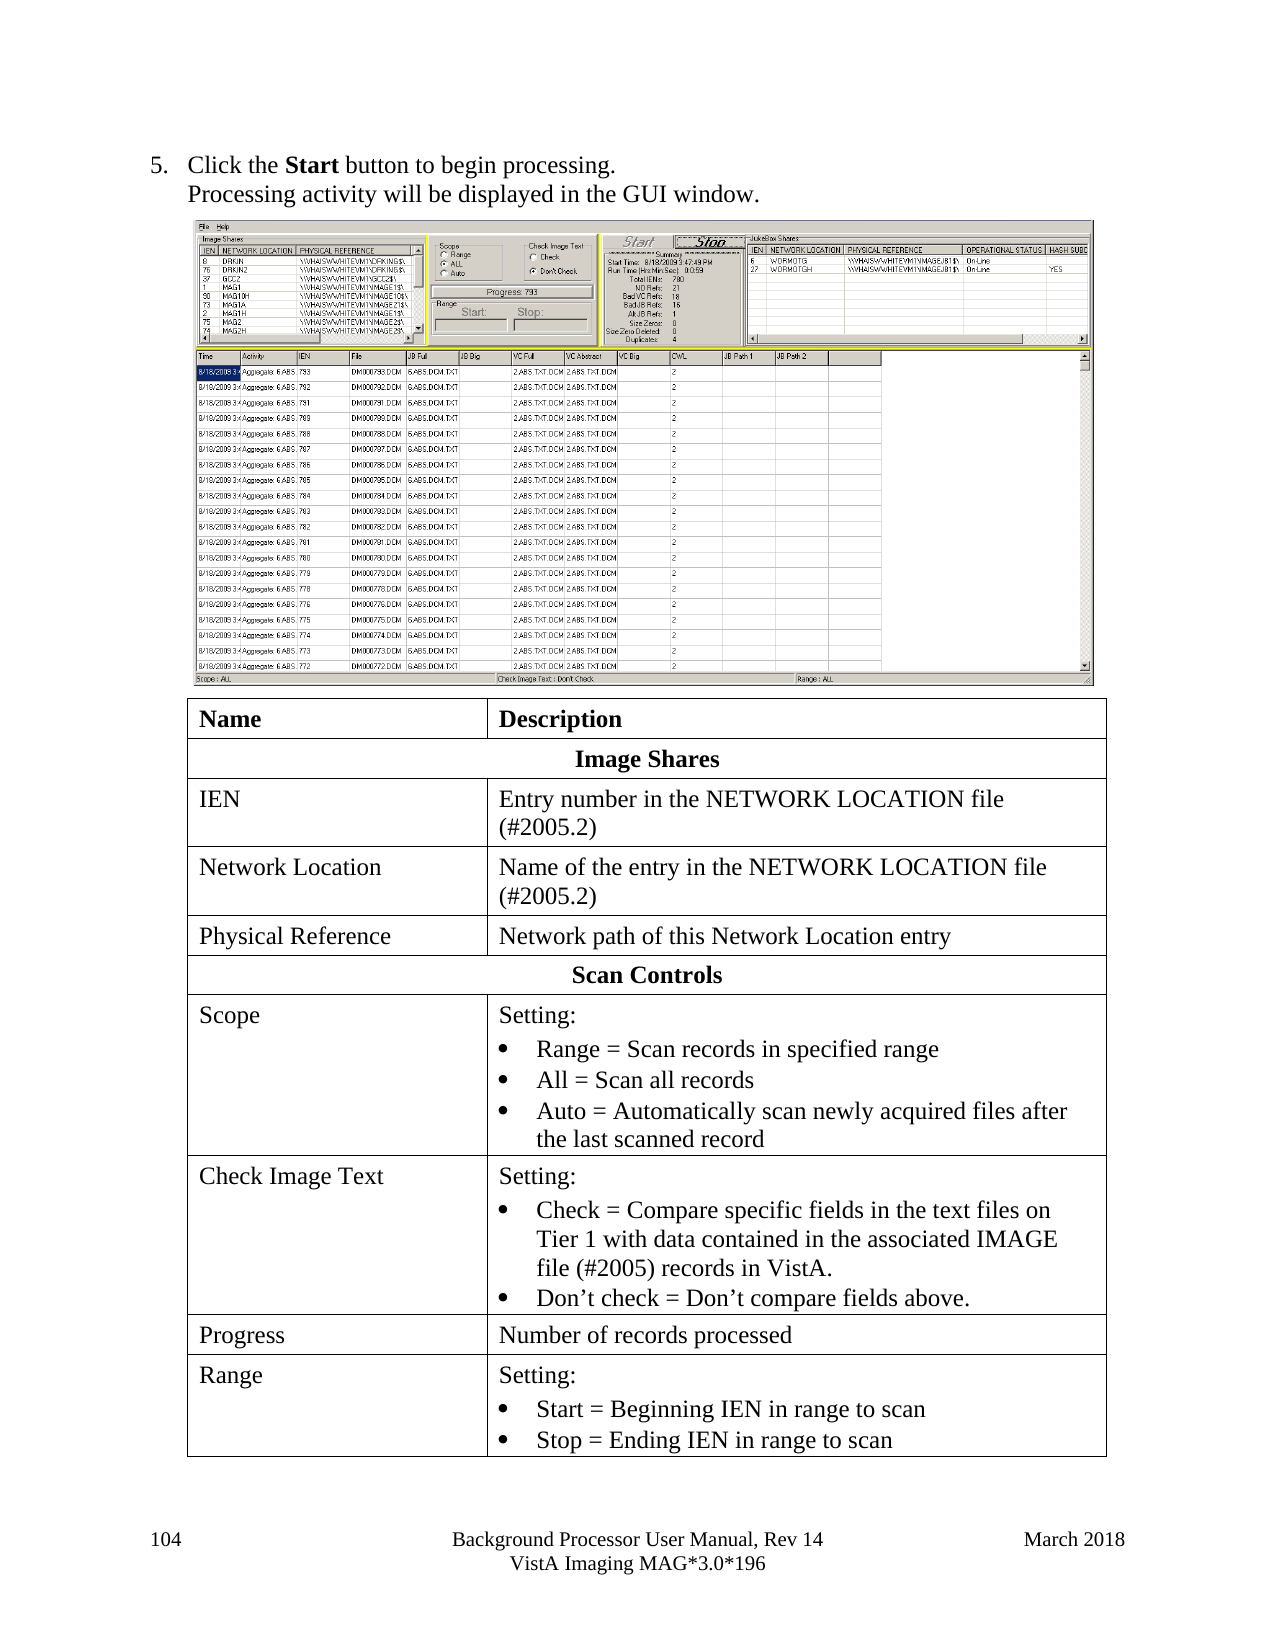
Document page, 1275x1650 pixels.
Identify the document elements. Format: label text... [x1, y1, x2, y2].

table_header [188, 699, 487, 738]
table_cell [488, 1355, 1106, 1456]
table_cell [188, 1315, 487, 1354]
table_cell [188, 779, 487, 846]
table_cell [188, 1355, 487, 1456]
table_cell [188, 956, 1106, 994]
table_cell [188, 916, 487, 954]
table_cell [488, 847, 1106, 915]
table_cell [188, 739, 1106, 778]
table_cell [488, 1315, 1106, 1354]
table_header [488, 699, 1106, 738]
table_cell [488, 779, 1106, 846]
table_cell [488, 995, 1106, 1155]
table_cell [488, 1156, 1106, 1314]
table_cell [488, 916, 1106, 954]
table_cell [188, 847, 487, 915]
list Click the Start button to begin processing. Processing activity will be displayed in the GUI window. [150, 150, 1125, 207]
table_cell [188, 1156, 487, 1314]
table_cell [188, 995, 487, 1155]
